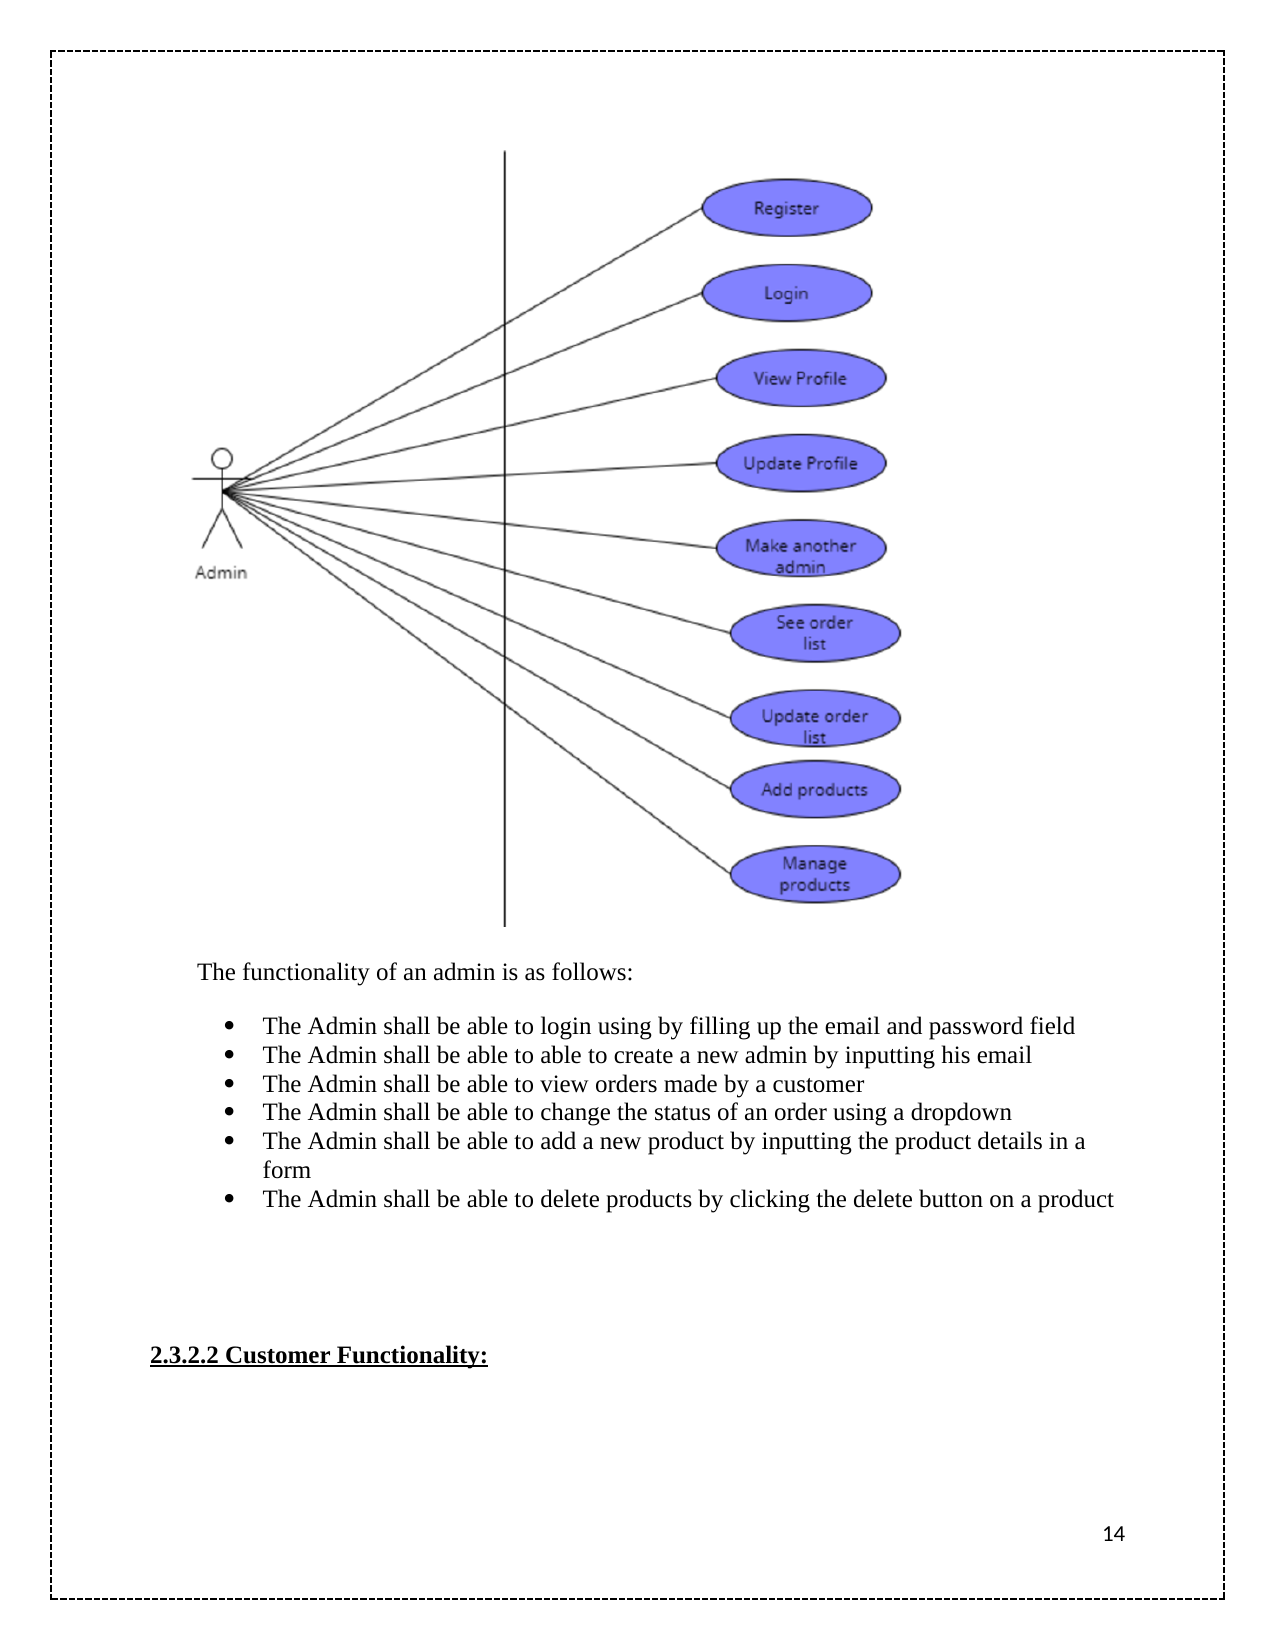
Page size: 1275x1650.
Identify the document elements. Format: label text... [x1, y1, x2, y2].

list The Admin shall be able to login using by filling up the email and password field [225, 1011, 1125, 1040]
text The functionality of an admin is as follows: [197, 957, 1125, 986]
subtitle 2.3.2.2 Customer Functionality: [150, 1340, 1050, 1369]
list The Admin shall be able to view orders made by a customer [225, 1069, 1125, 1097]
list The Admin shall be able to change the status of an order using a dropdown [225, 1097, 1125, 1126]
list The Admin shall be able to add a new product by inputting the product details in a form [225, 1126, 1125, 1184]
list The Admin shall be able to delete products by clicking the delete button on a product [225, 1184, 1125, 1212]
picture [156, 150, 1003, 927]
list The Admin shall be able to able to create a new admin by inputting his email [225, 1040, 1125, 1069]
